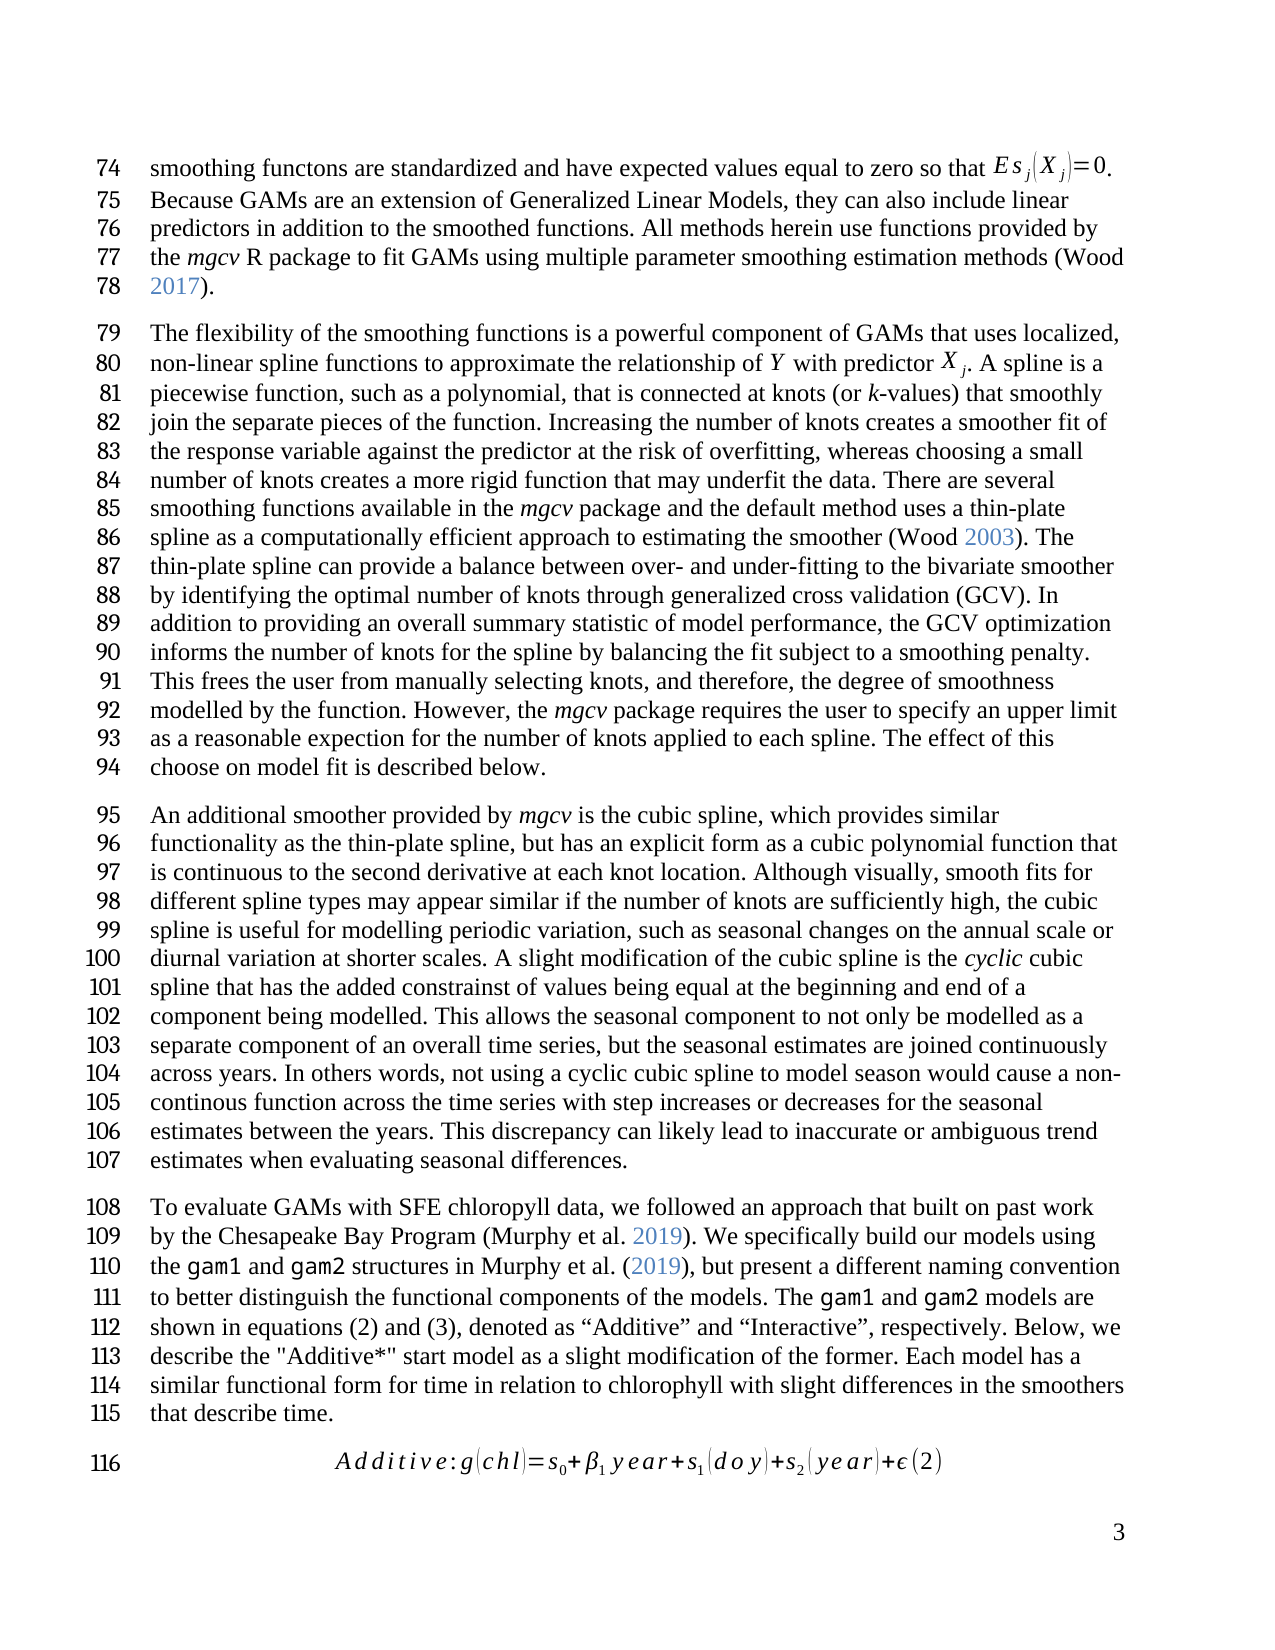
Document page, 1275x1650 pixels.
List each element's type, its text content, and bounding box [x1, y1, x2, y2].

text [150, 150, 1125, 300]
text To evaluate GAMs with SFE chloropyll data, we followed an approach that built on past work by the Chesapeake Bay Program (Murphy et al. 2019). We specifically build our models using the gam1 and gam2 structures in Murphy et al. (2019), but present a different naming convention to better distinguish the functional components of the models. The gam1 and gam2 models are shown in equations (2) and (3), denoted as “Additive” and “Interactive”, respectively. Below, we describe the "Additive*" start model as a slight modification of the former. Each model has a similar functional form for time in relation to chlorophyll with slight differences in the smoothers that describe time. [150, 1192, 1125, 1427]
text An additional smoother provided by mgcv is the cubic spline, which provides similar functionality as the thin-plate spline, but has an explicit form as a cubic polynomial function that is continuous to the second derivative at each knot location. Although visually, smooth fits for different spline types may appear similar if the number of knots are sufficiently high, the cubic spline is useful for modelling periodic variation, such as seasonal changes on the annual scale or diurnal variation at shorter scales. A slight modification of the cubic spline is the cyclic cubic spline that has the added constrainst of values being equal at the beginning and end of a component being modelled. This allows the seasonal component to not only be modelled as a separate component of an overall time series, but the seasonal estimates are joined continuously across years. In others words, not using a cyclic cubic spline to model season would cause a non-continous function across the time series with step increases or decreases for the seasonal estimates between the years. This discrepancy can likely lead to inaccurate or ambiguous trend estimates when evaluating seasonal differences. [150, 800, 1125, 1173]
text The flexibility of the smoothing functions is a powerful component of GAMs that uses localized, non-linear spline functions to approximate the relationship of with predictor . A spline is a piecewise function, such as a polynomial, that is connected at knots (or k-values) that smoothly join the separate pieces of the function. Increasing the number of knots creates a smoother fit of the response variable against the predictor at the risk of overfitting, whereas choosing a small number of knots creates a more rigid function that may underfit the data. There are several smoothing functions available in the mgcv package and the default method uses a thin-plate spline as a computationally efficient approach to estimating the smoother (Wood 2003). The thin-plate spline can provide a balance between over- and under-fitting to the bivariate smoother by identifying the optimal number of knots through generalized cross validation (GCV). In addition to providing an overall summary statistic of model performance, the GCV optimization informs the number of knots for the spline by balancing the fit subject to a smoothing penalty. This frees the user from manually selecting knots, and therefore, the degree of smoothness modelled by the function. However, the mgcv package requires the user to specify an upper limit as a reasonable expection for the number of knots applied to each spline. The effect of this choose on model fit is described below. [150, 318, 1125, 781]
